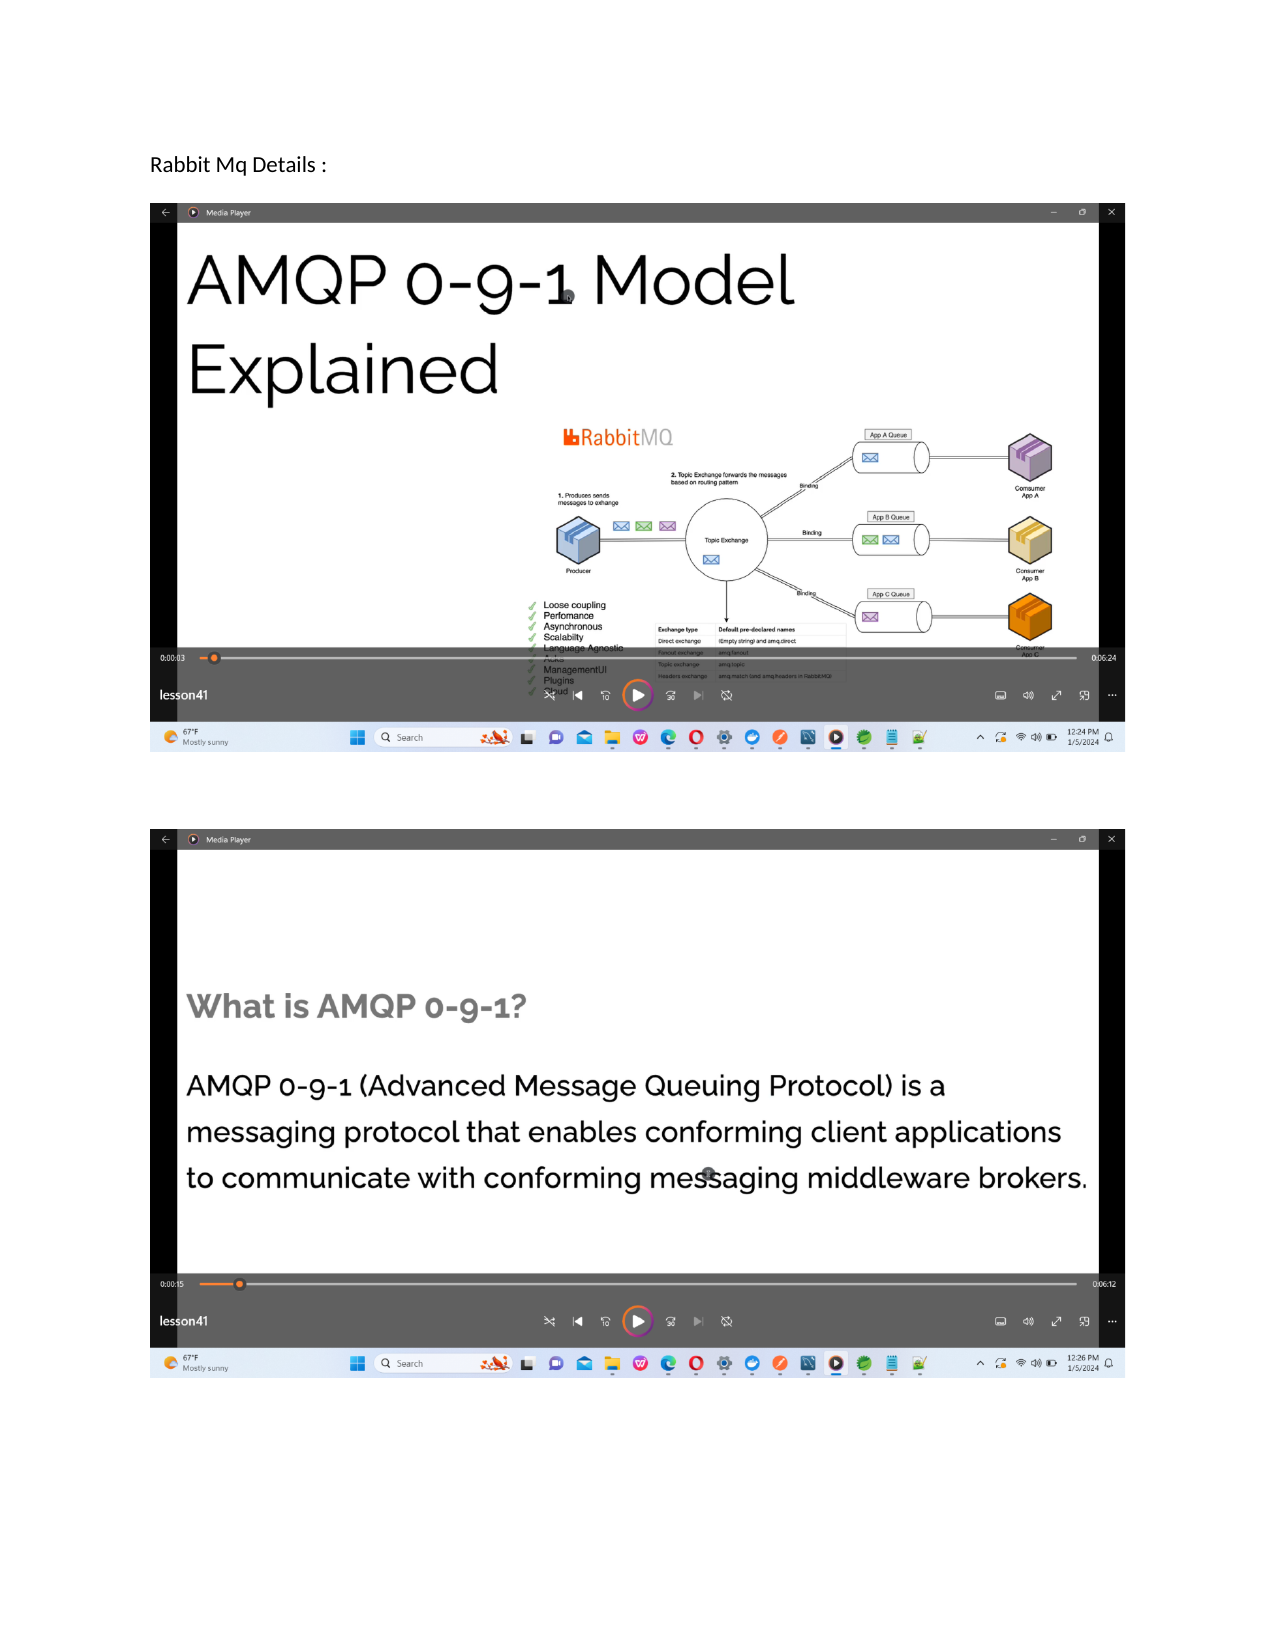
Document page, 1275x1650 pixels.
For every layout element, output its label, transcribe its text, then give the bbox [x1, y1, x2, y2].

text Rabbit Mq Details : [150, 150, 1125, 178]
picture [150, 829, 1125, 1378]
picture [150, 203, 1125, 752]
